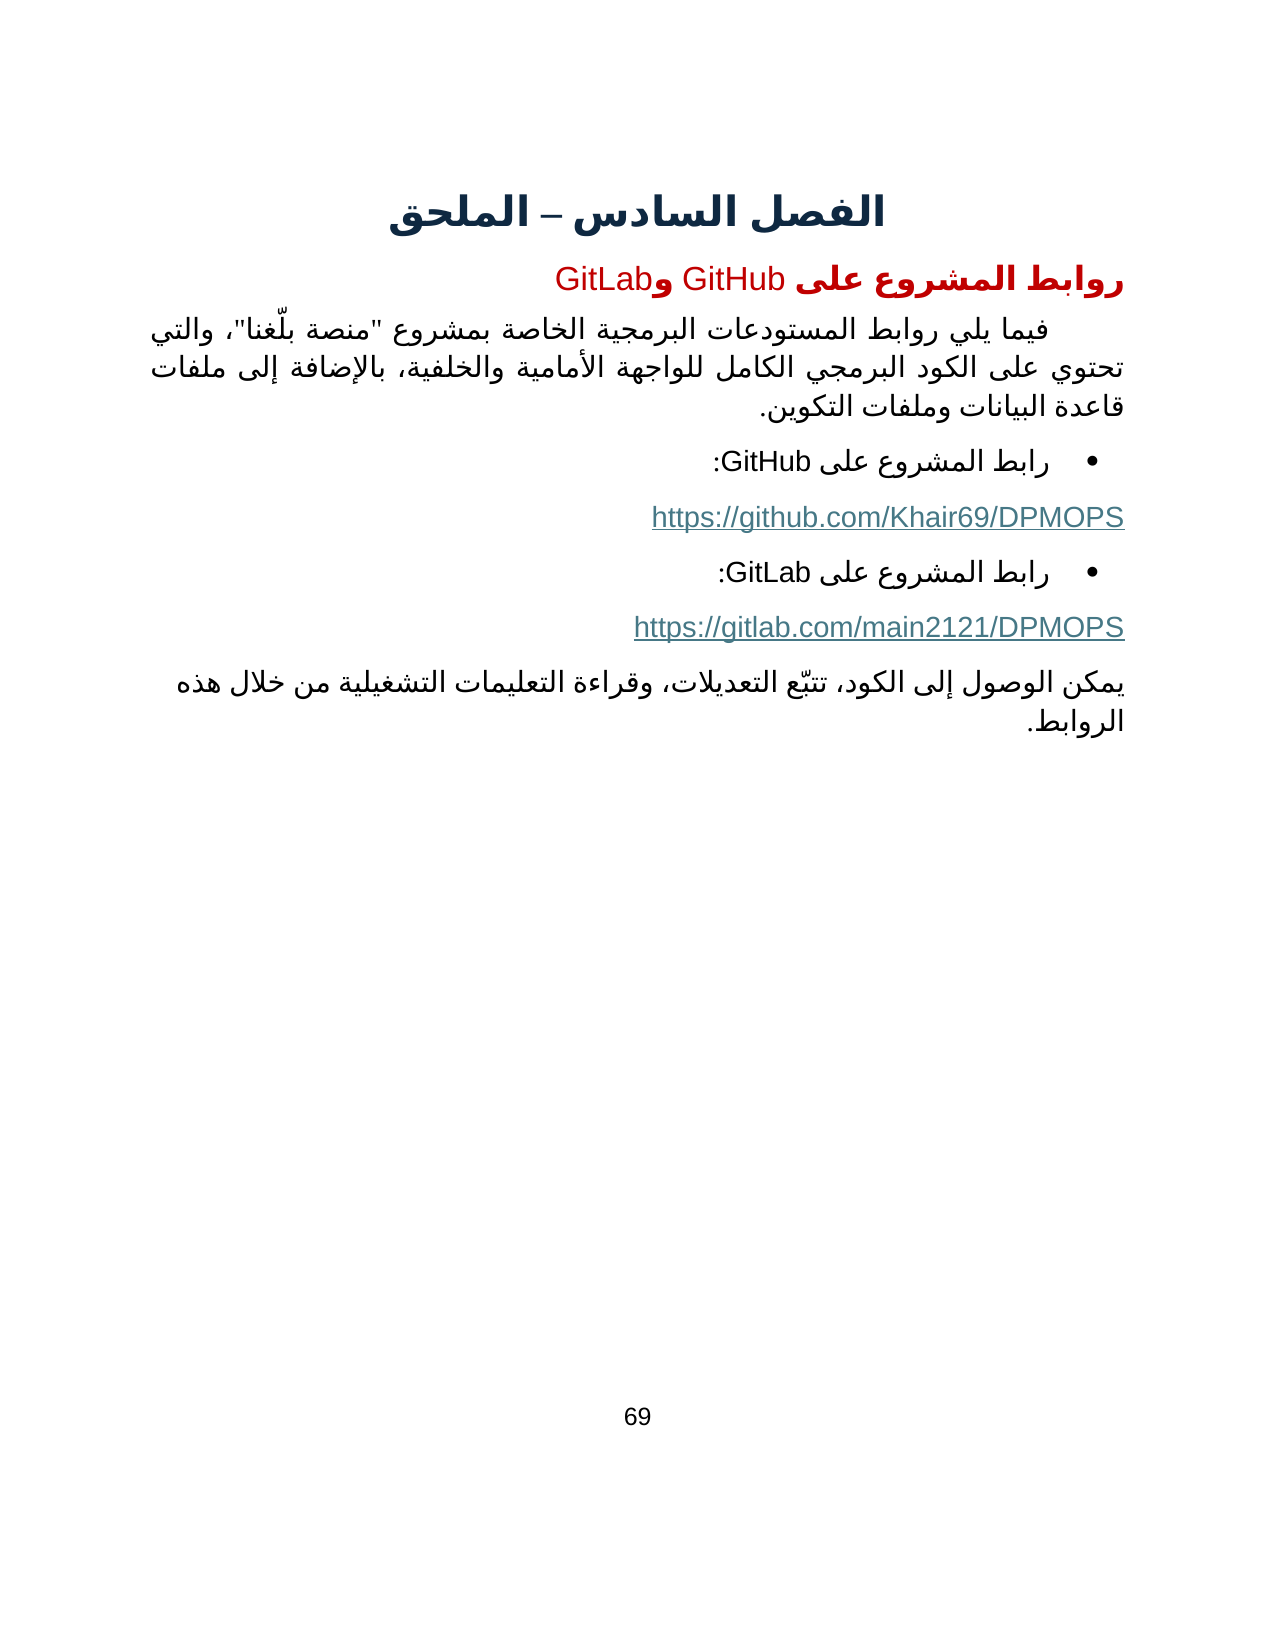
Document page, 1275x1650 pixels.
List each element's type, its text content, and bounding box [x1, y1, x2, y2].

text فيما يلي روابط المستودعات البرمجية الخاصة بمشروع "منصة بلّغنا"، والتي تحتوي على الكود البرمجي الكامل للواجهة الأمامية والخلفية، بالإضافة إلى ملفات قاعدة البيانات وملفات التكوين. [150, 312, 1125, 422]
text يمكن الوصول إلى الكود، تتبّع التعديلات، وقراءة التعليمات التشغيلية من خلال هذه الروابط. [150, 665, 1125, 737]
text https://github.com/Khair69/DPMOPS [150, 499, 1125, 533]
list رابط المشروع على GitHub: [150, 444, 1087, 478]
text https://gitlab.com/main2121/DPMOPS [150, 610, 1125, 644]
text روابط المشروع على GitHub وGitLab [150, 259, 1125, 298]
text الفصل السادس – الملحق [150, 187, 1125, 235]
list رابط المشروع على GitLab: [150, 555, 1087, 588]
